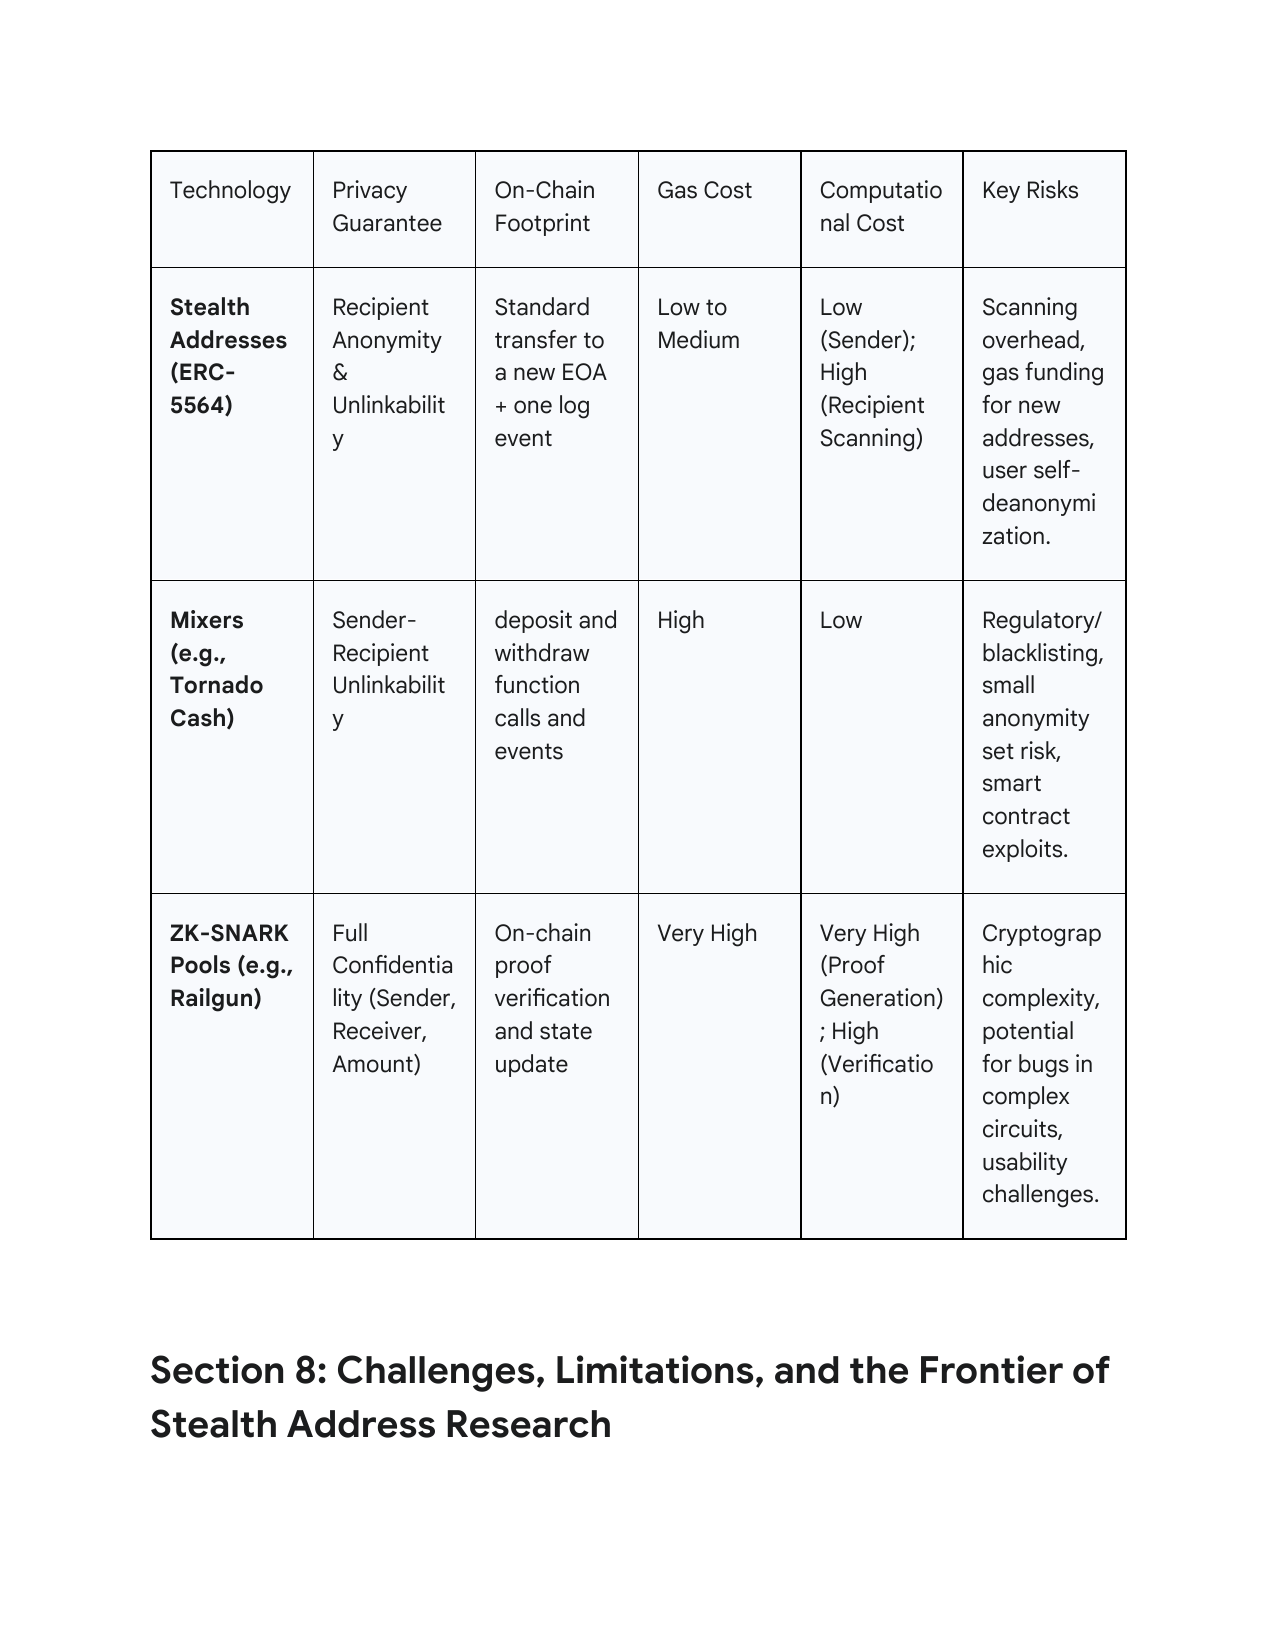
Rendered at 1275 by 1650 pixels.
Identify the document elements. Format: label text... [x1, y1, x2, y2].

table_cell On-chain proof verification and state update [476, 894, 638, 1238]
table_cell Regulatory/blacklisting, small anonymity set risk, smart contract exploits. [964, 581, 1125, 892]
table_header Technology [152, 152, 313, 267]
table_cell Sender-Recipient Unlinkability [314, 581, 475, 892]
table_header Key Risks [964, 152, 1125, 267]
table_cell Low [802, 581, 962, 892]
table_header On-Chain Footprint [476, 152, 638, 267]
table_cell Low to Medium [639, 268, 800, 579]
table_cell Very High [639, 894, 800, 1238]
table_cell Cryptographic complexity, potential for bugs in complex circuits, usability challenges. [964, 894, 1125, 1238]
table_cell Recipient Anonymity & Unlinkability [314, 268, 475, 579]
table_header Gas Cost [639, 152, 800, 267]
table_header Computational Cost [802, 152, 962, 267]
table_cell Full Confidentiality (Sender, Receiver, Amount) [314, 894, 475, 1238]
table_cell ZK-SNARK Pools (e.g., Railgun) [152, 894, 313, 1238]
table_cell Scanning overhead, gas funding for new addresses, user self-deanonymization. [964, 268, 1125, 579]
table_cell Standard transfer to a new EOA + one log event [476, 268, 638, 579]
table_header Privacy Guarantee [314, 152, 475, 267]
table_cell deposit and withdraw function calls and events [476, 581, 638, 892]
table_cell High [639, 581, 800, 892]
table_cell Mixers (e.g., Tornado Cash) [152, 581, 313, 892]
subtitle Section 8: Challenges, Limitations, and the Frontier of Stealth Address Research [150, 1347, 1125, 1448]
table_cell Stealth Addresses (ERC-5564) [152, 268, 313, 579]
table_cell Low (Sender); High (Recipient Scanning) [802, 268, 962, 579]
table_cell Very High (Proof Generation); High (Verification) [802, 894, 962, 1238]
